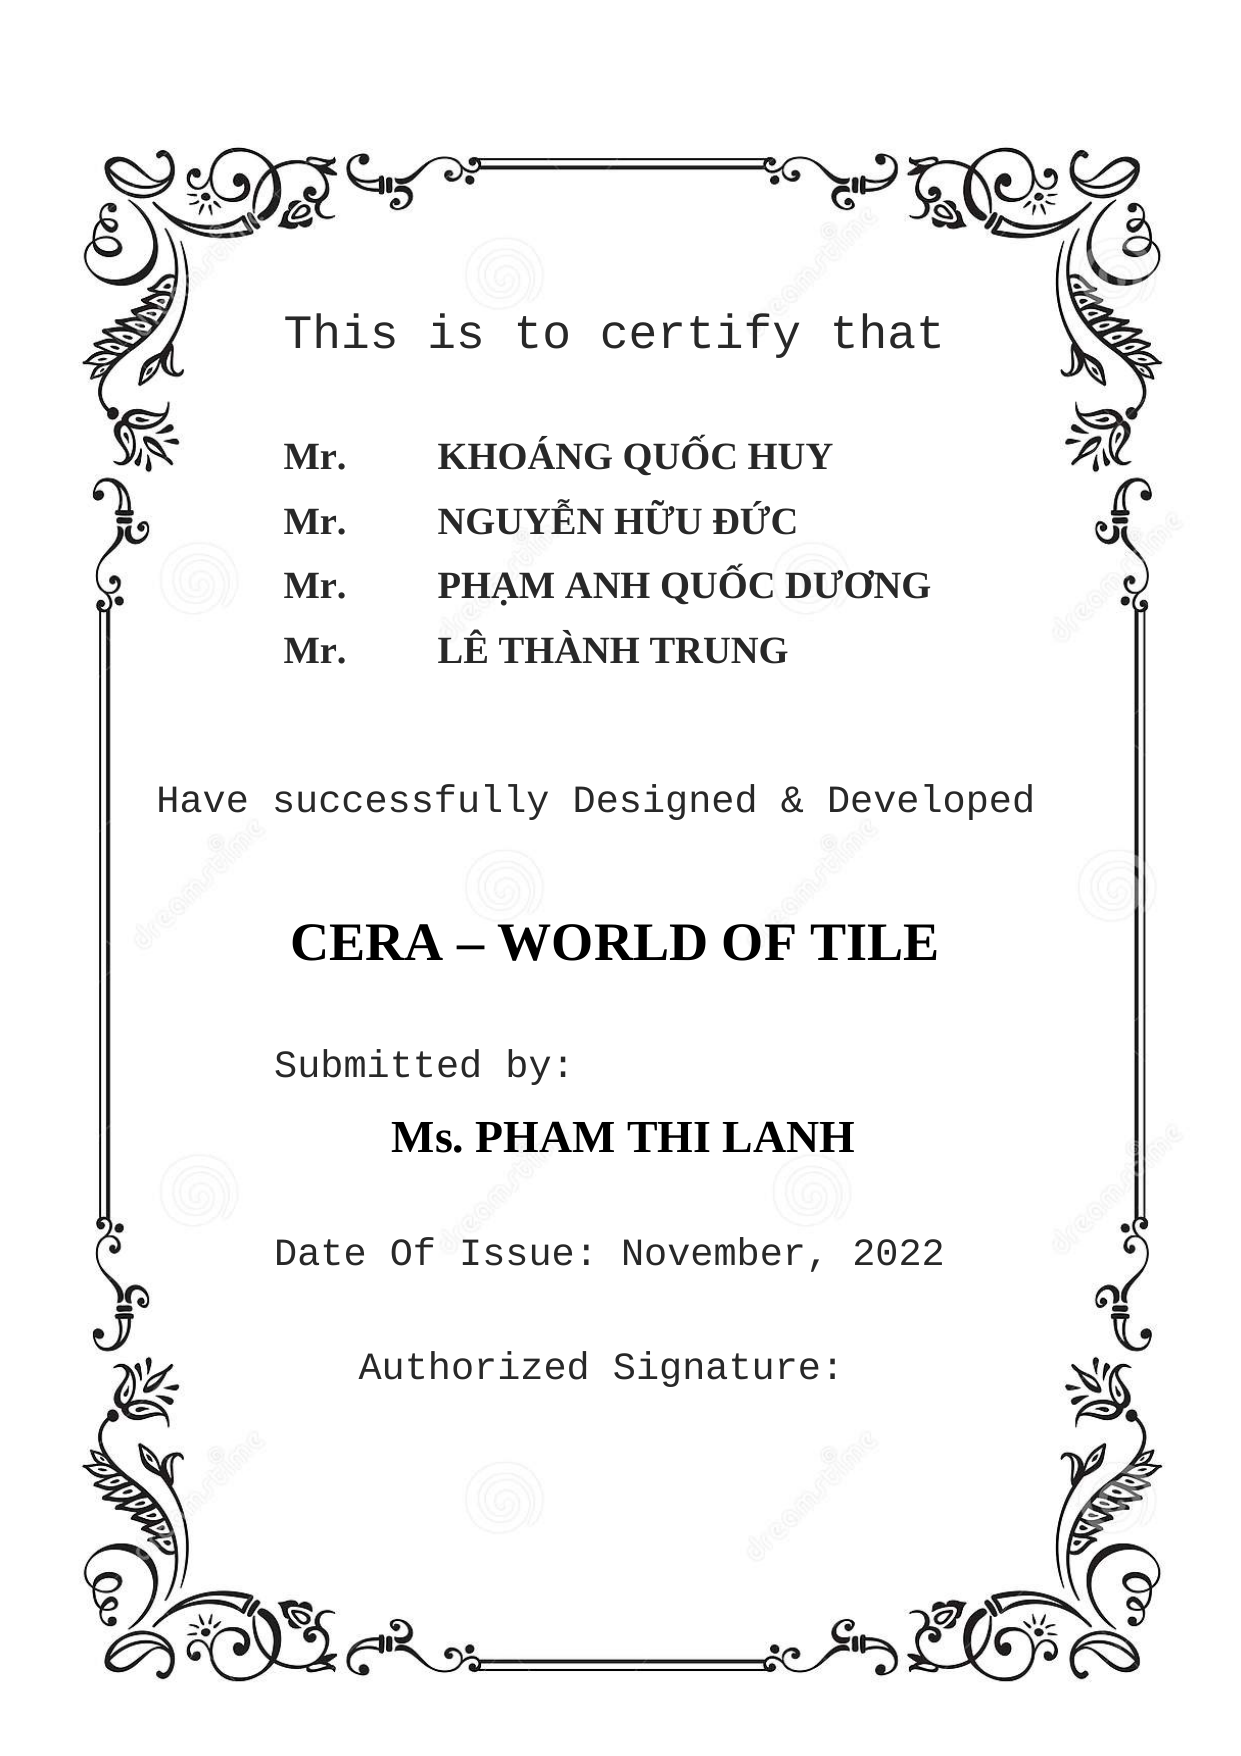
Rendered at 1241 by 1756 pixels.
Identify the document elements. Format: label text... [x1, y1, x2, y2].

text This is to certify that [231, 308, 1203, 362]
text Date Of Issue: November, 2022 [156, 1233, 1203, 1277]
text Mr. LÊ THÀNH TRUNG [189, 627, 1203, 672]
text Mr. PHẠM ANH QUỐC DƯƠNG [189, 563, 1203, 607]
text Mr. NGUYỄN HỮU ĐỨC [189, 498, 1203, 542]
text Ms. PHAM THI LANH [339, 1109, 1203, 1162]
text Mr. KHOÁNG QUỐC HUY [189, 433, 1203, 478]
text Submitted by: [218, 1046, 1203, 1089]
text CERA – WORLD OF TILE [287, 910, 943, 972]
text Authorized Signature: [283, 1347, 1203, 1391]
picture [46, 99, 1200, 1718]
text Have successfully Designed & Developed [156, 780, 1203, 824]
